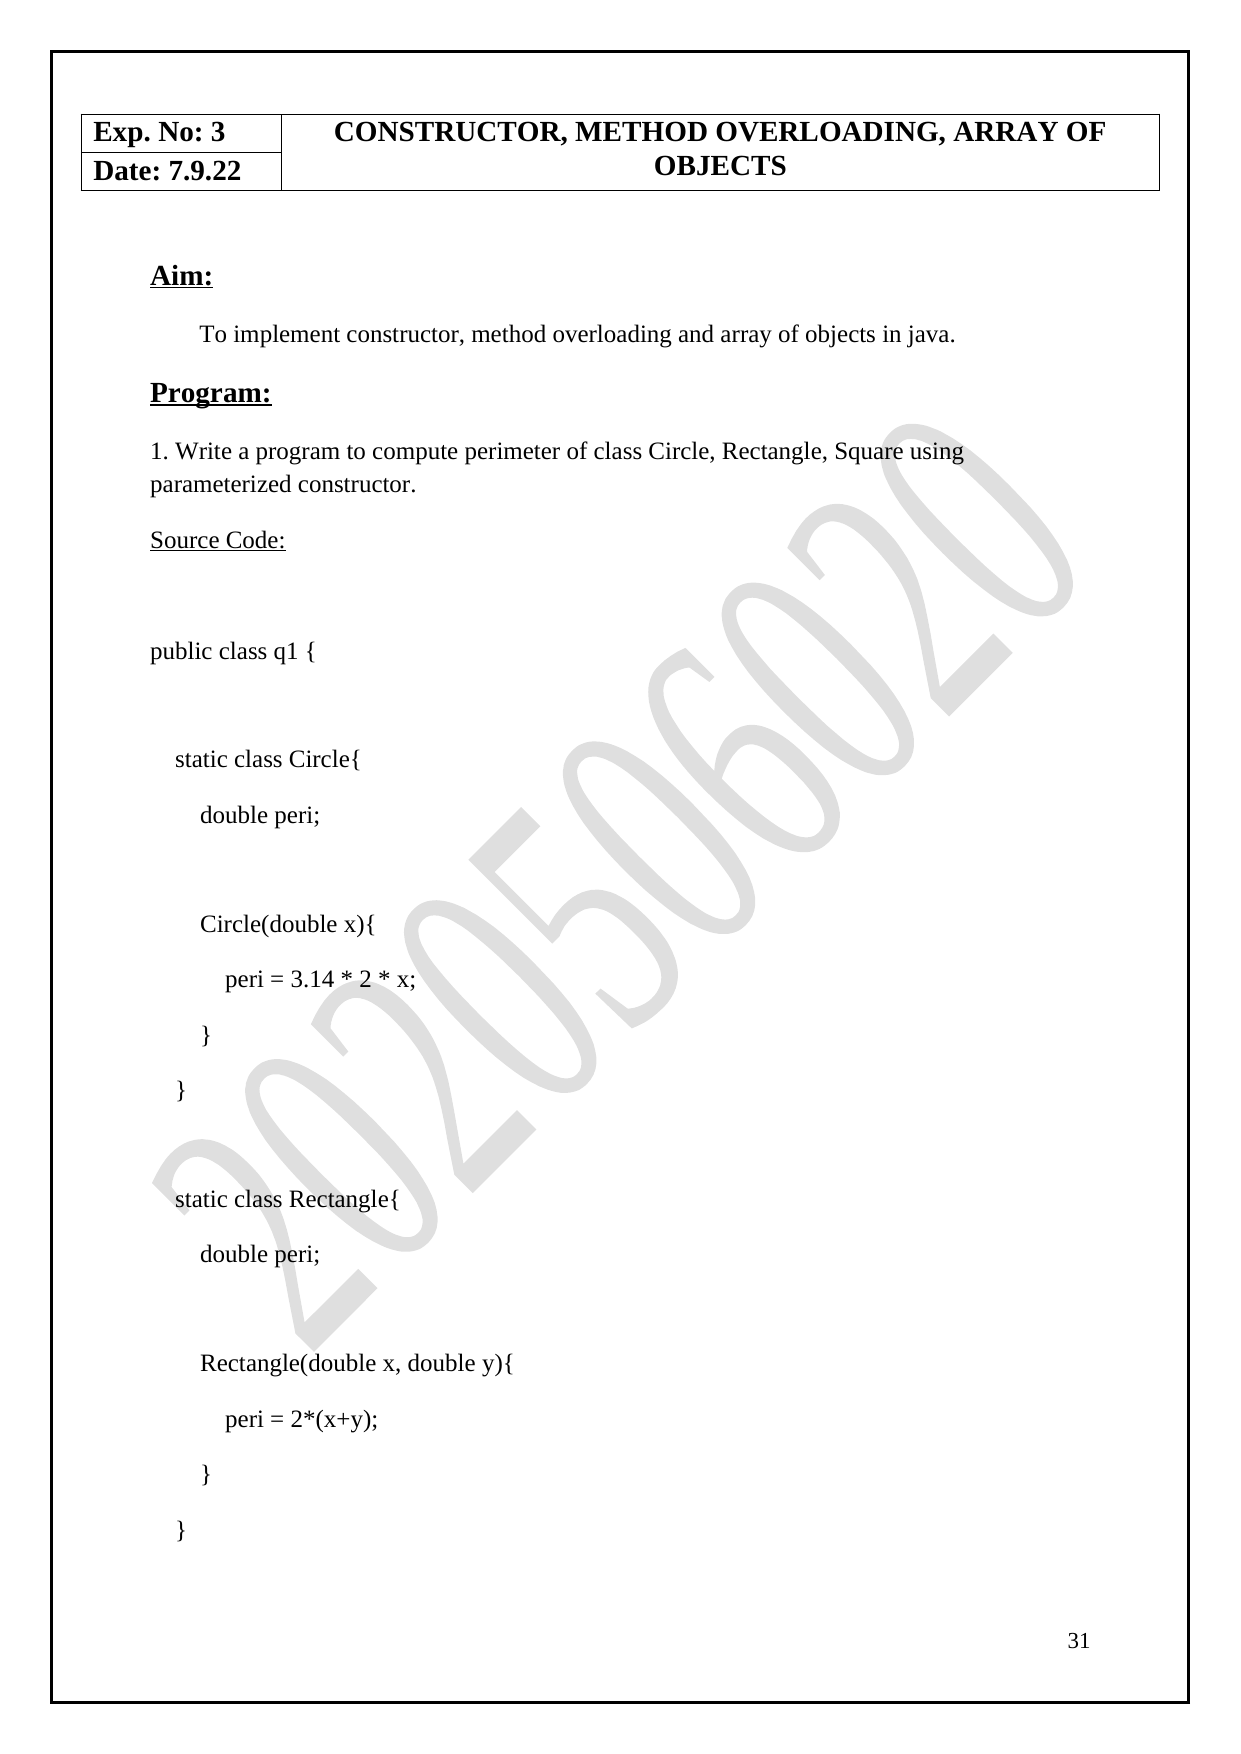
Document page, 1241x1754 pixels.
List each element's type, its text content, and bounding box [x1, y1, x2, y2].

text peri = 3.14 * 2 * x; [150, 964, 1090, 993]
text Aim: [150, 258, 1090, 291]
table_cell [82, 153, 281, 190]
text Program: [150, 375, 1090, 409]
text double peri; [150, 800, 1090, 829]
text static class Rectangle{ [150, 1184, 1090, 1213]
text peri = 2*(x+y); [150, 1404, 1090, 1432]
text Rectangle(double x, double y){ [150, 1348, 1090, 1377]
text double peri; [150, 1239, 1090, 1268]
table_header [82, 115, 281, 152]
text static class Circle{ [150, 744, 1090, 773]
text Source Code: [150, 525, 1090, 554]
text } [150, 1515, 1090, 1544]
text } [150, 1459, 1090, 1488]
text To implement constructor, method overloading and array of objects in java. [150, 319, 1090, 347]
text } [150, 1020, 1090, 1049]
text public class q1 { [150, 636, 1090, 665]
text } [150, 1076, 1090, 1104]
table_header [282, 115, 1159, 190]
text 1. Write a program to compute perimeter of class Circle, Rectangle, Square using parameterized constructor. [150, 436, 1090, 498]
text Circle(double x){ [150, 909, 1090, 937]
